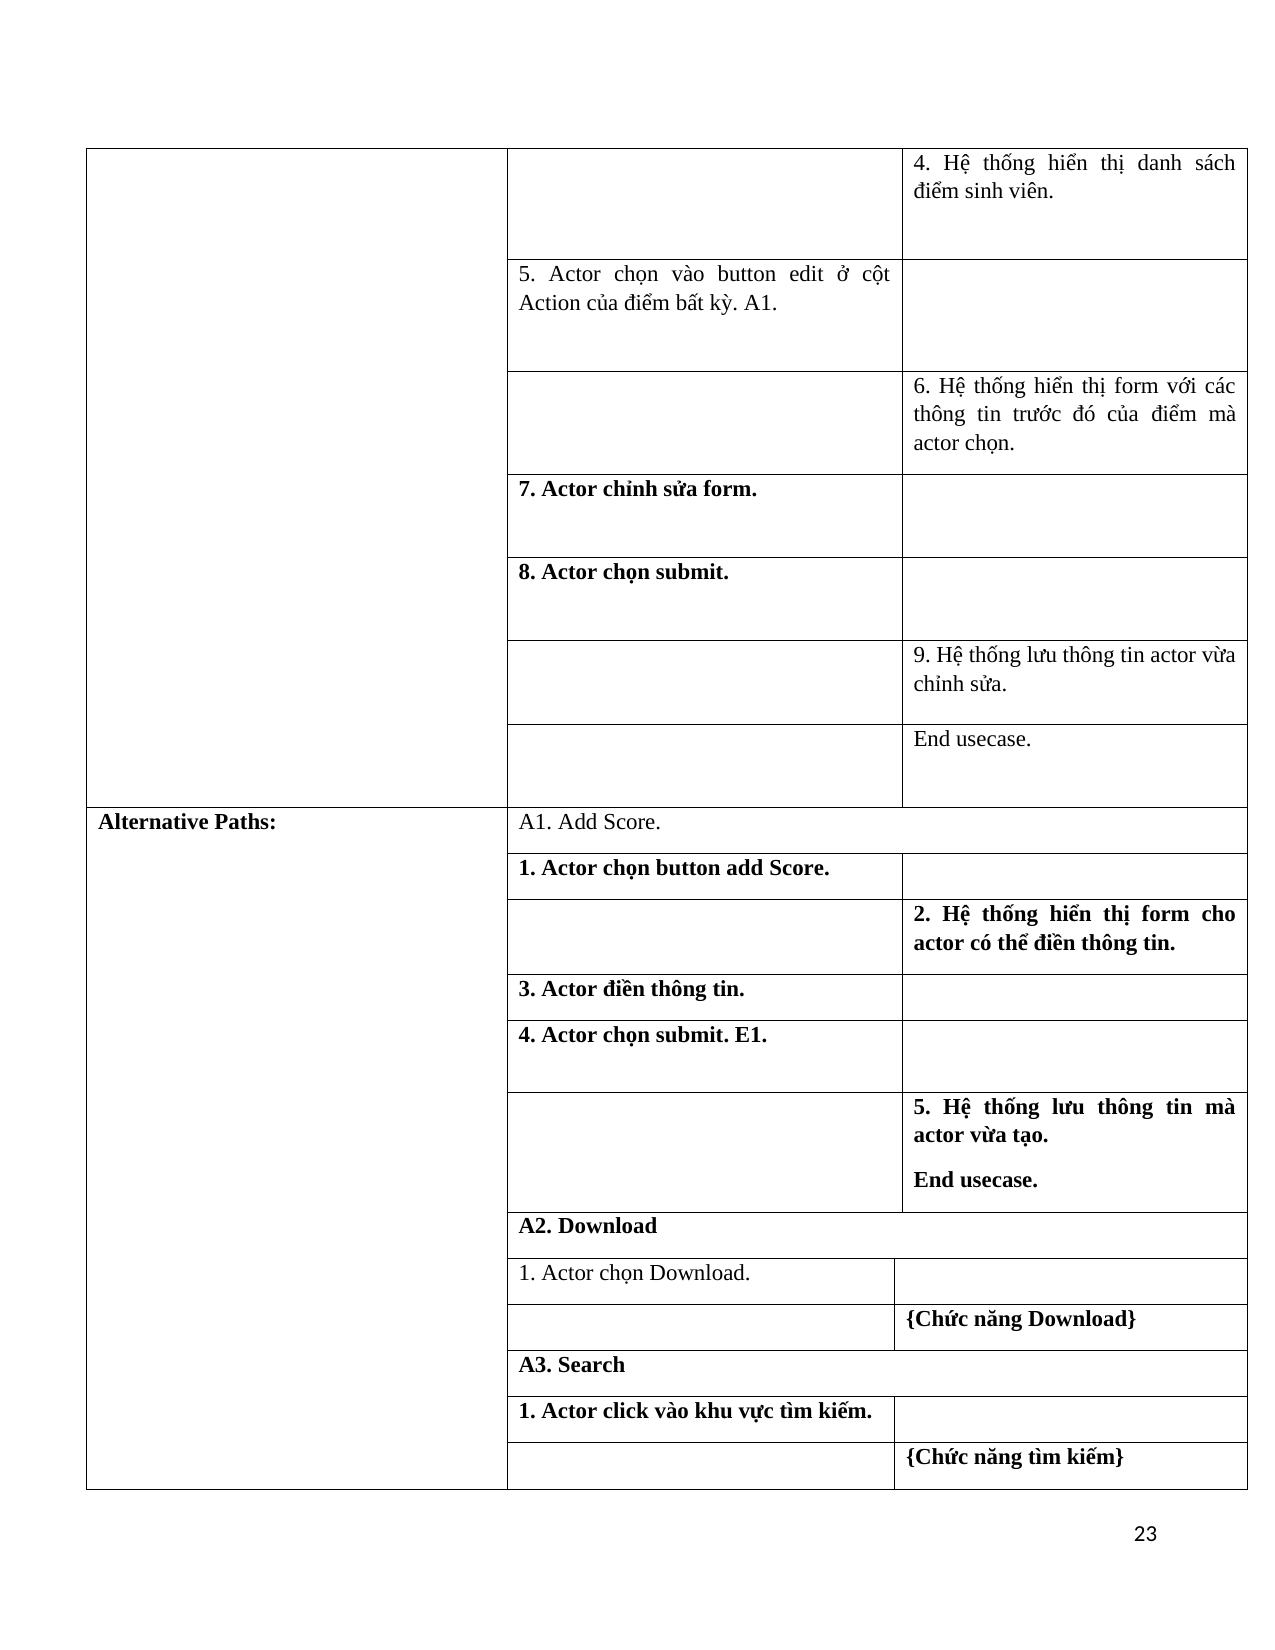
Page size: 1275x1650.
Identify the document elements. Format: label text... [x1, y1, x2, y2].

table_cell 1. Actor click vào khu vực tìm kiếm. [508, 1397, 894, 1442]
table_cell [895, 1259, 1247, 1304]
table_cell 5. Hệ thống lưu thông tin mà actor vừa tạo. End usecase. [903, 1093, 1247, 1212]
table_cell 4. Hệ thống hiển thị danh sách điểm sinh viên. [903, 149, 1247, 259]
table_cell Alternative Paths: [87, 808, 507, 1488]
table_cell {Chức năng Download} [895, 1305, 1247, 1350]
table_cell A2. Download [508, 1213, 1247, 1258]
table_cell [508, 1443, 894, 1488]
table_cell 7. Actor chỉnh sửa form. [508, 475, 902, 557]
table_cell [895, 1397, 1247, 1442]
table_cell 3. Actor điền thông tin. [508, 975, 902, 1020]
table_cell 1. Actor chọn button add Score. [508, 854, 902, 899]
table_cell [508, 641, 902, 724]
table_cell [903, 1021, 1247, 1092]
table_cell 1. Actor chọn Download. [508, 1259, 894, 1304]
table_cell 8. Actor chọn submit. [508, 558, 902, 640]
table_cell [508, 1305, 894, 1350]
table_cell 2. Hệ thống hiển thị form cho actor có thể điền thông tin. [903, 900, 1247, 974]
table_cell [508, 725, 902, 807]
table_cell 4. Actor chọn submit. E1. [508, 1021, 902, 1092]
table_cell [903, 475, 1247, 557]
table_cell 5. Actor chọn vào button edit ở cột Action của điểm bất kỳ. A1. [508, 260, 902, 371]
table_cell {Chức năng tìm kiếm} [895, 1443, 1247, 1488]
table_cell [508, 372, 902, 474]
table_cell [903, 975, 1247, 1020]
table_cell 9. Hệ thống lưu thông tin actor vừa chỉnh sửa. [903, 641, 1247, 724]
table_cell End usecase. [903, 725, 1247, 807]
table_cell A3. Search [508, 1351, 1247, 1396]
table_cell [508, 900, 902, 974]
table_cell [903, 854, 1247, 899]
table_cell [903, 260, 1247, 371]
table_cell [508, 149, 902, 259]
table_cell [903, 558, 1247, 640]
table_cell A1. Add Score. [508, 808, 1247, 853]
table_cell 6. Hệ thống hiển thị form với các thông tin trước đó của điểm mà actor chọn. [903, 372, 1247, 474]
table_cell [508, 1093, 902, 1212]
